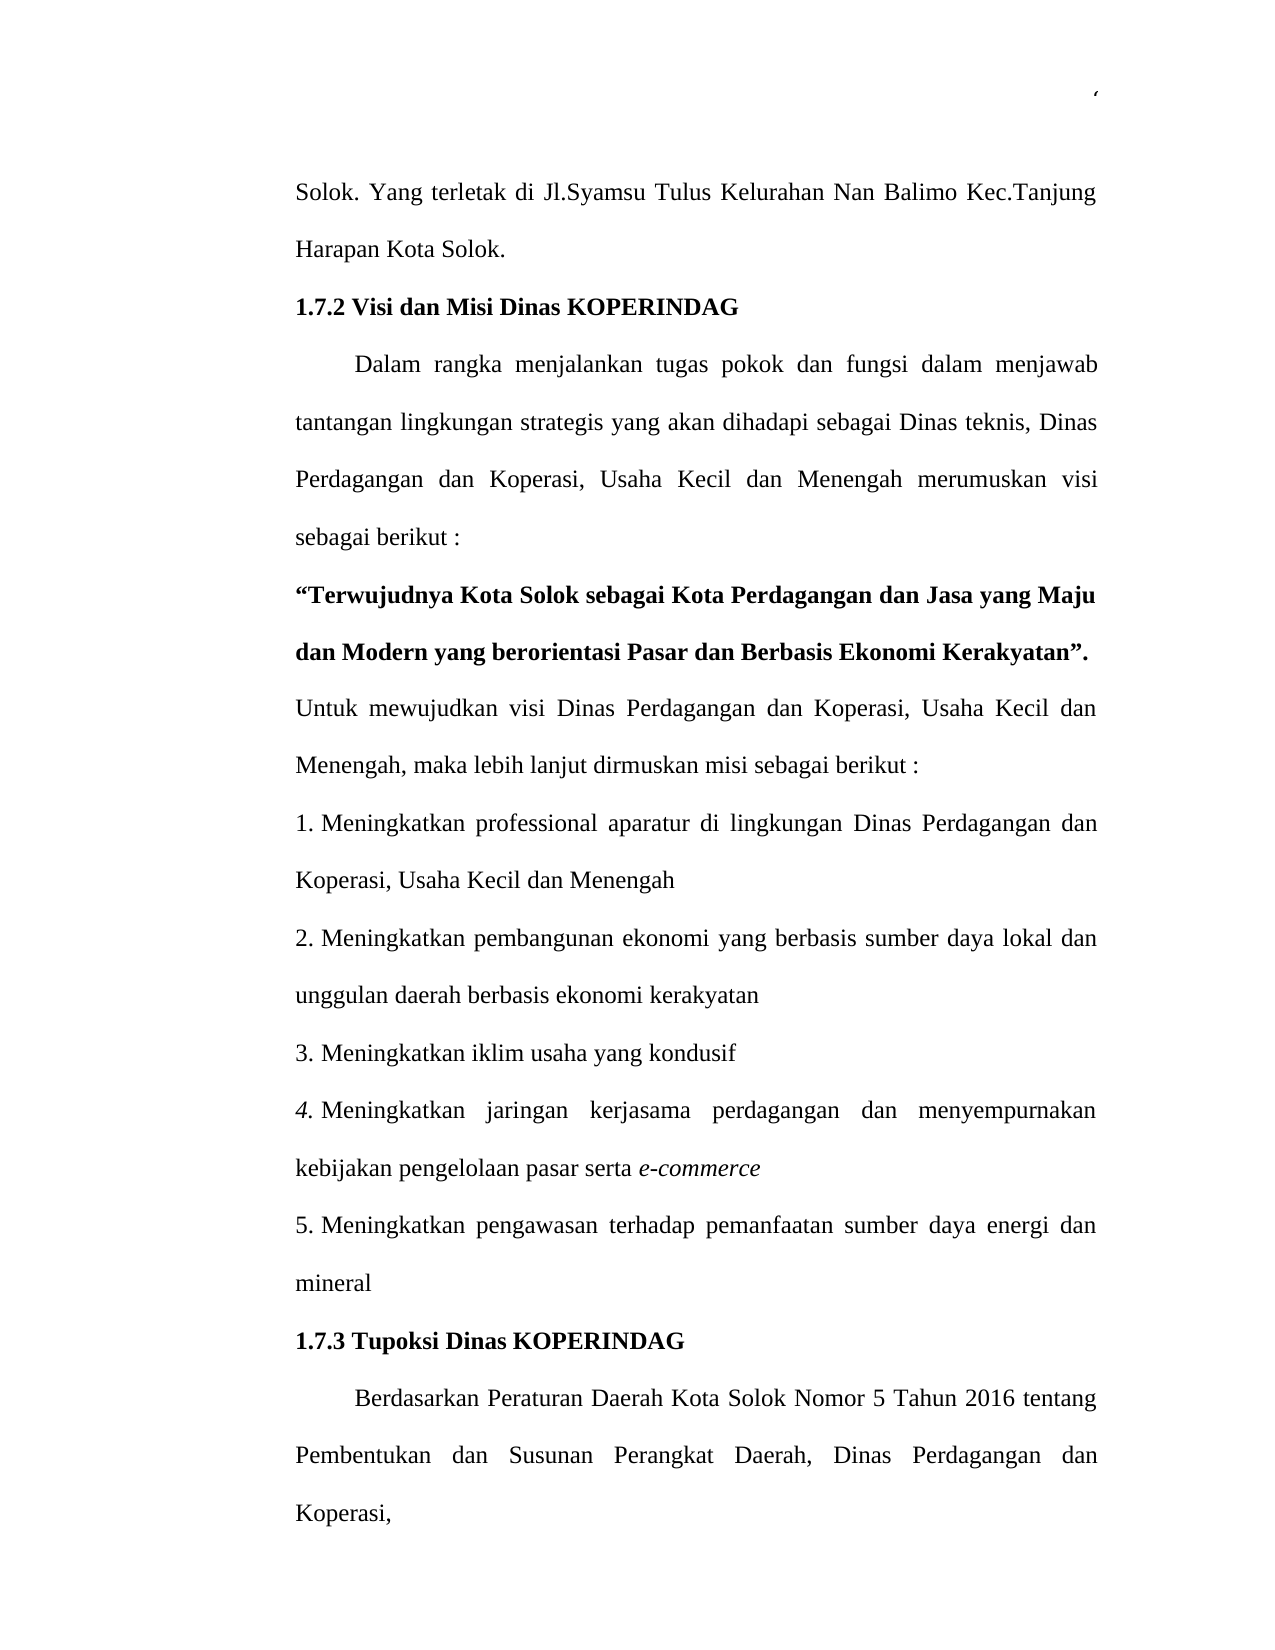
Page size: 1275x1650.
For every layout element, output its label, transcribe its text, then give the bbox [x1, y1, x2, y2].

list Meningkatkan professional aparatur di lingkungan Dinas Perdagangan dan Koperasi, Usaha Kecil dan Menengah [295, 808, 1098, 894]
subtitle Visi dan Misi Dinas KOPERINDAG [295, 292, 1146, 321]
list Meningkatkan iklim usaha yang kondusif [295, 1038, 1146, 1067]
list Meningkatkan jaringan kerjasama perdagangan dan menyempurnakan kebijakan pengelolaan pasar serta e-commerce [295, 1095, 1098, 1181]
text “Terwujudnya Kota Solok sebagai Kota Perdagangan dan Jasa yang Maju dan Modern yang berorientasi Pasar dan Berbasis Ekonomi Kerakyatan”. Untuk mewujudkan visi Dinas Perdagangan dan Koperasi, Usaha Kecil dan Menengah, maka lebih lanjut dirmuskan misi sebagai berikut : [295, 580, 1098, 779]
list Meningkatkan pembangunan ekonomi yang berbasis sumber daya lokal dan unggulan daerah berbasis ekonomi kerakyatan [295, 923, 1098, 1009]
subtitle Tupoksi Dinas KOPERINDAG [295, 1326, 1146, 1354]
text Berdasarkan Peraturan Daerah Kota Solok Nomor 5 Tahun 2016 tentang Pembentukan dan Susunan Perangkat Daerah, Dinas Perdagangan dan Koperasi, [295, 1383, 1098, 1527]
list Meningkatkan pengawasan terhadap pemanfaatan sumber daya energi dan mineral [295, 1210, 1097, 1297]
text Solok. Yang terletak di Jl.Syamsu Tulus Kelurahan Nan Balimo Kec.Tanjung Harapan Kota Solok. [295, 177, 1098, 263]
text Dalam rangka menjalankan tugas pokok dan fungsi dalam menjawab tantangan lingkungan strategis yang akan dihadapi sebagai Dinas teknis, Dinas Perdagangan dan Koperasi, Usaha Kecil dan Menengah merumuskan visi sebagai berikut : [295, 349, 1098, 550]
